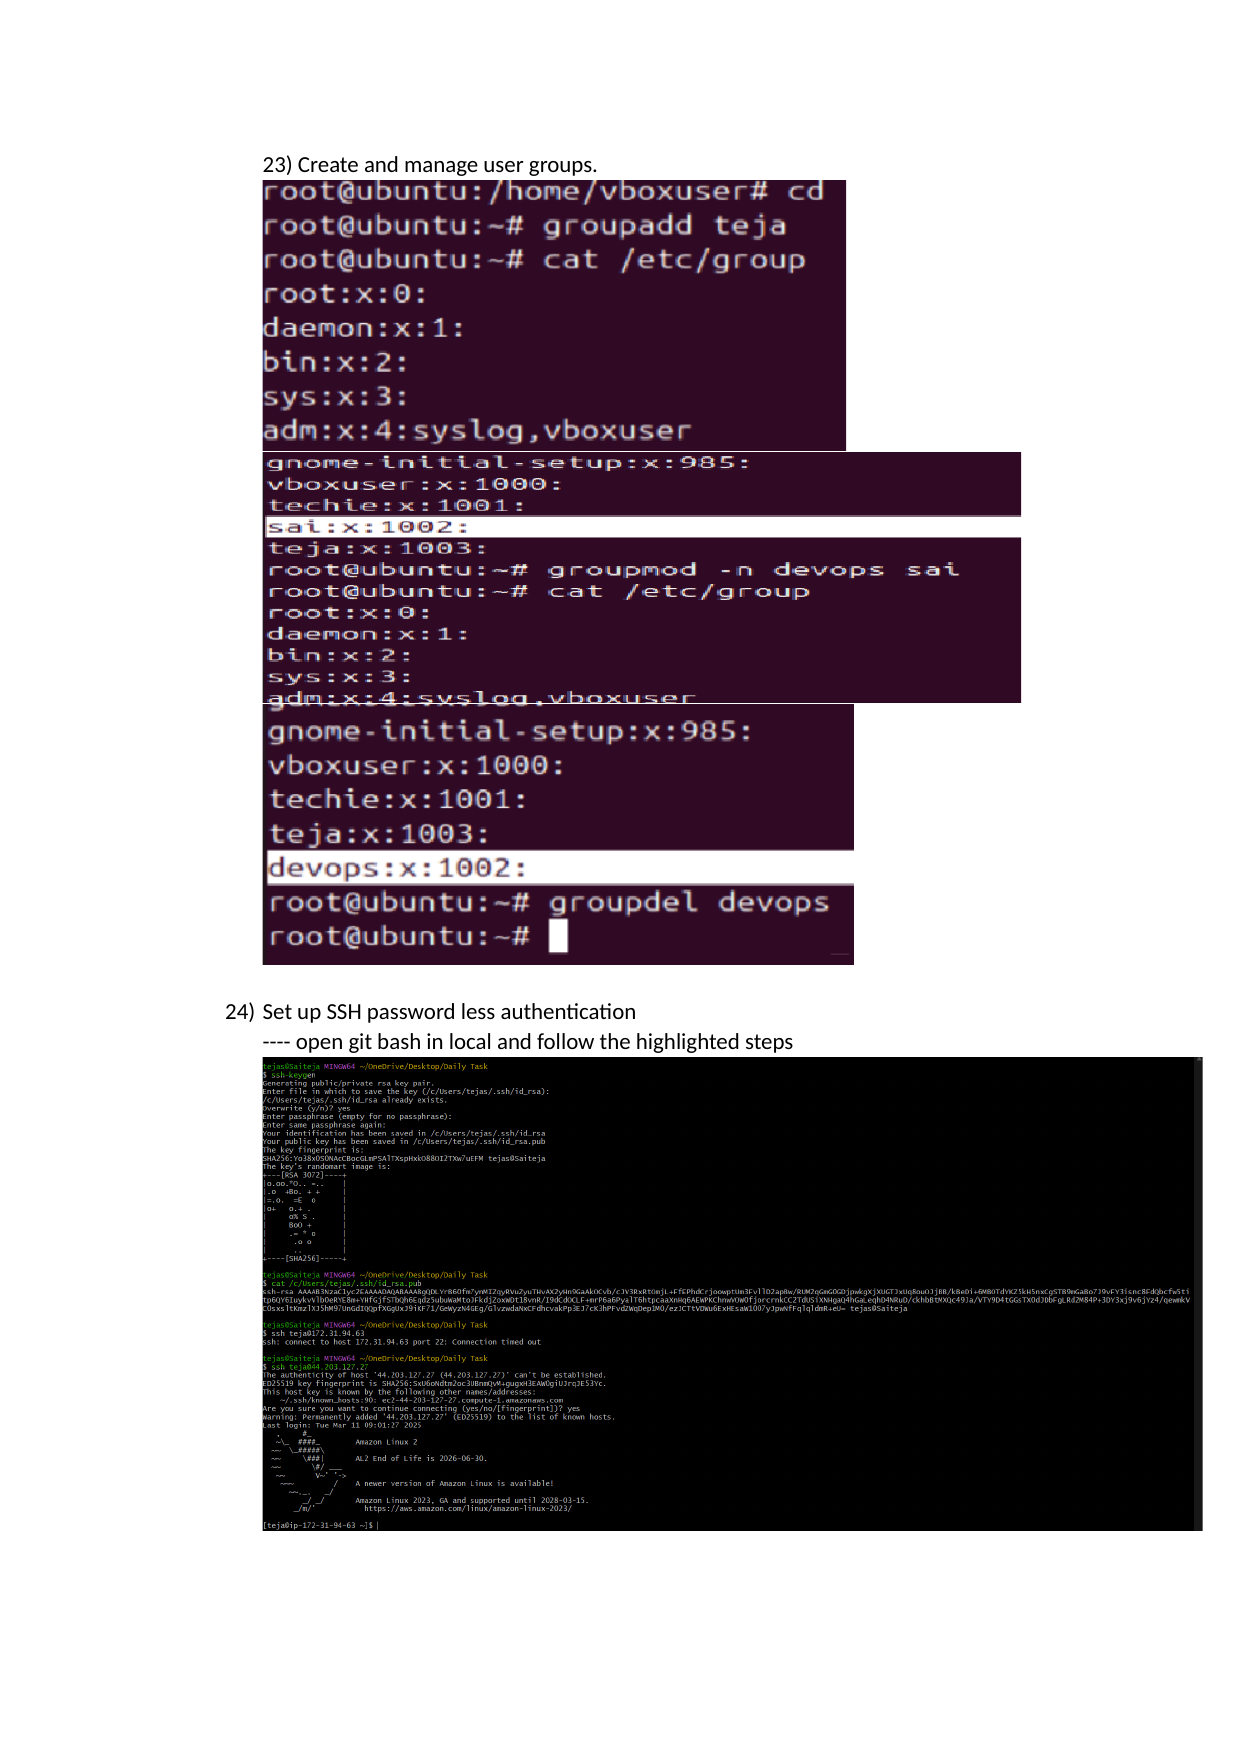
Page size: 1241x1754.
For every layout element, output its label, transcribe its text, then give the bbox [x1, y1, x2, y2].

picture [262, 452, 1022, 703]
list 23) Create and manage user groups. [262, 150, 1090, 178]
picture [262, 1057, 1203, 1531]
picture [262, 704, 854, 965]
list Set up SSH password less authentication ---- open git bash in local and follow the highlighted steps [225, 997, 1090, 1055]
picture [262, 180, 847, 451]
